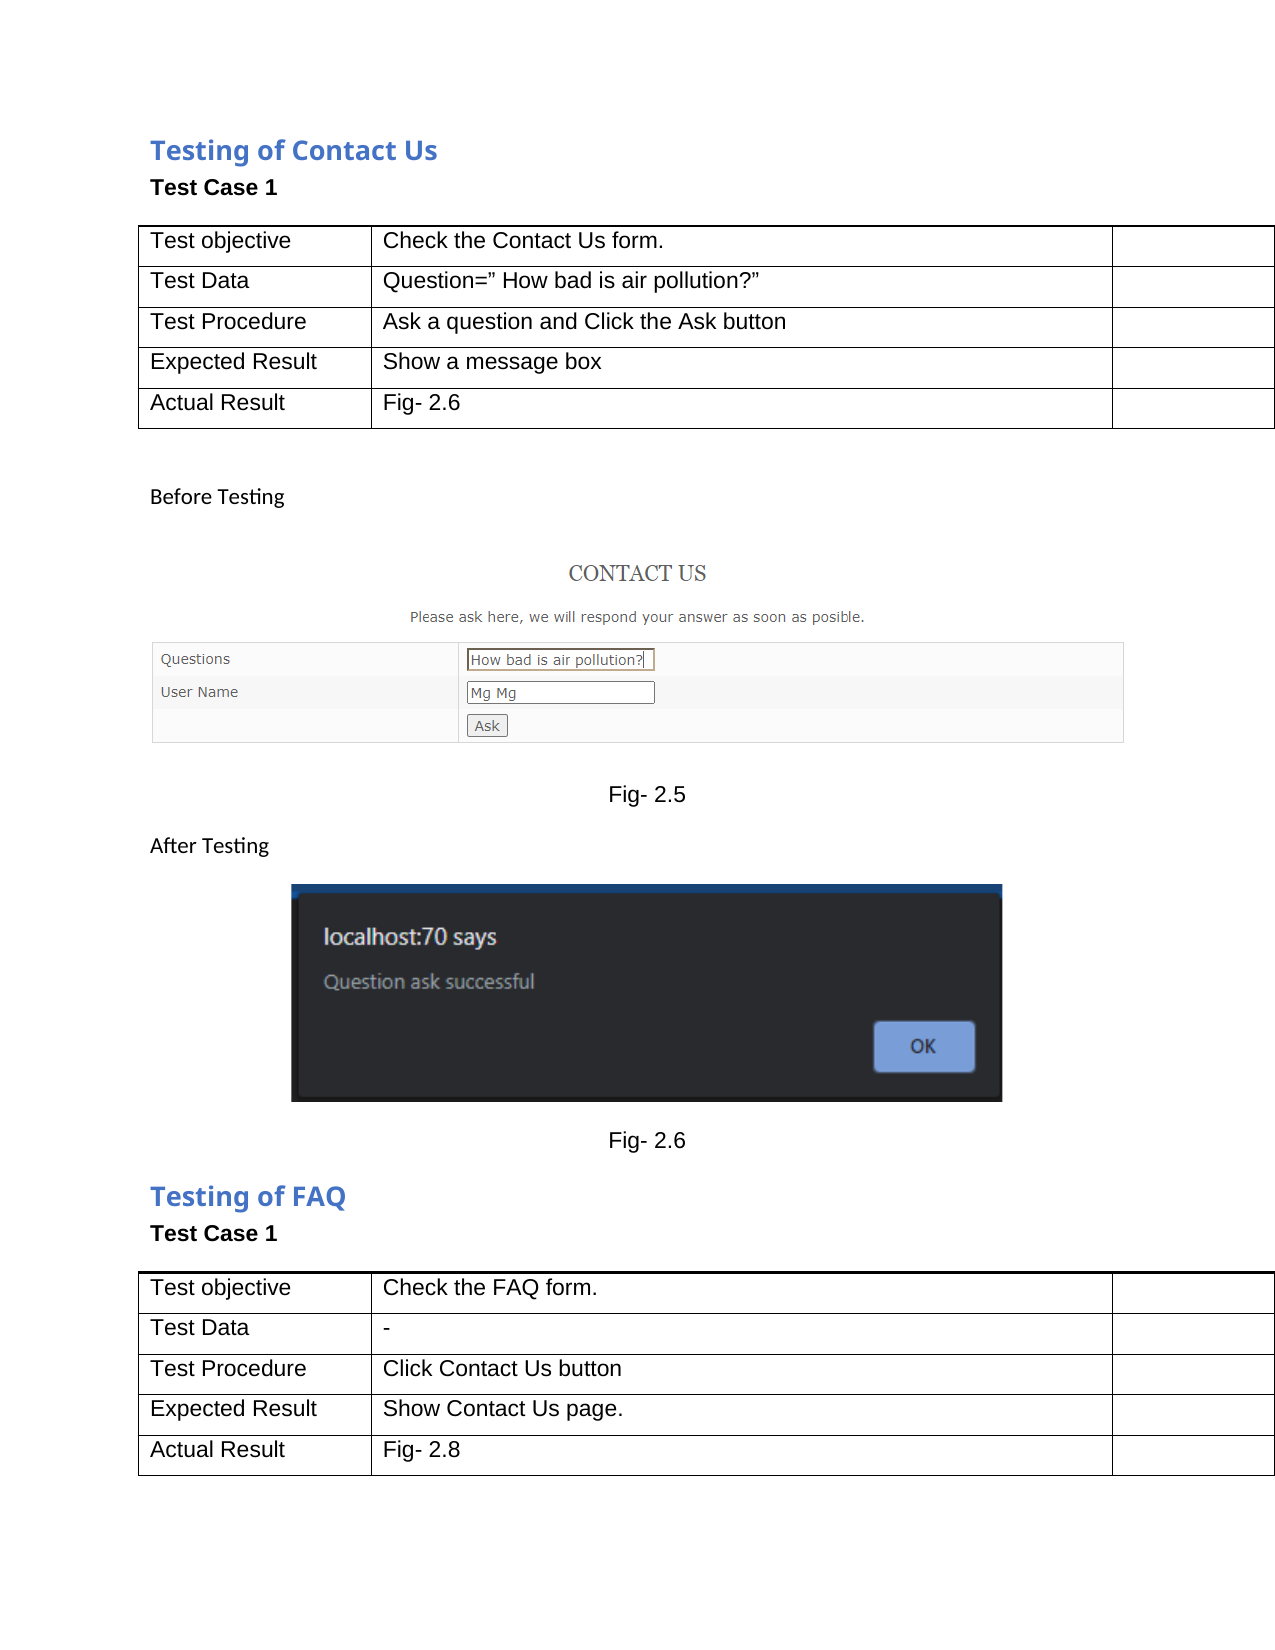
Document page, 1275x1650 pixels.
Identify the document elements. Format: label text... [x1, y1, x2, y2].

table_cell Fig- 2.6 [372, 389, 1112, 428]
table_cell Expected Result [139, 1395, 371, 1434]
table_cell Question=” How bad is air pollution?” [372, 267, 1112, 307]
table_cell Actual Result [139, 389, 371, 428]
table_cell Click Contact Us button [372, 1355, 1112, 1394]
subtitle Testing of FAQ [150, 1178, 1144, 1215]
table_cell [1113, 308, 1274, 347]
text After Testing [150, 832, 1144, 860]
table_cell Ask a question and Click the Ask button [372, 308, 1112, 347]
table_cell Test Procedure [139, 308, 371, 347]
table_cell Expected Result [139, 348, 371, 388]
table_cell Show Contact Us page. [372, 1395, 1112, 1434]
table_cell [1113, 389, 1274, 428]
table_cell [1113, 348, 1274, 388]
table_cell Test Procedure [139, 1355, 371, 1394]
text Test Case 1 [150, 1220, 1144, 1247]
table_cell Actual Result [139, 1436, 371, 1475]
subtitle Testing of Contact Us [150, 131, 1144, 168]
table_header Check the Contact Us form. [372, 227, 1112, 266]
text Fig- 2.6 [150, 1127, 1144, 1153]
table_header Test objective [139, 227, 371, 266]
table_cell [1113, 1355, 1274, 1394]
table_cell - [372, 1314, 1112, 1353]
table_cell Fig- 2.8 [372, 1436, 1112, 1475]
table_cell [1113, 1314, 1274, 1353]
table_cell [1113, 1395, 1274, 1434]
table_cell [1113, 267, 1274, 307]
table_header Test objective [139, 1274, 371, 1313]
table_cell Test Data [139, 1314, 371, 1353]
text Before Testing [150, 482, 1144, 510]
table_cell Test Data [139, 267, 371, 307]
table_cell Show a message box [372, 348, 1112, 388]
picture [150, 535, 1125, 756]
table_header [1113, 227, 1274, 266]
table_cell [1113, 1436, 1274, 1475]
table_header [1113, 1274, 1274, 1313]
table_header Check the FAQ form. [372, 1274, 1112, 1313]
picture [291, 884, 1003, 1102]
text Test Case 1 [150, 174, 1144, 200]
text Fig- 2.5 [150, 781, 1144, 807]
